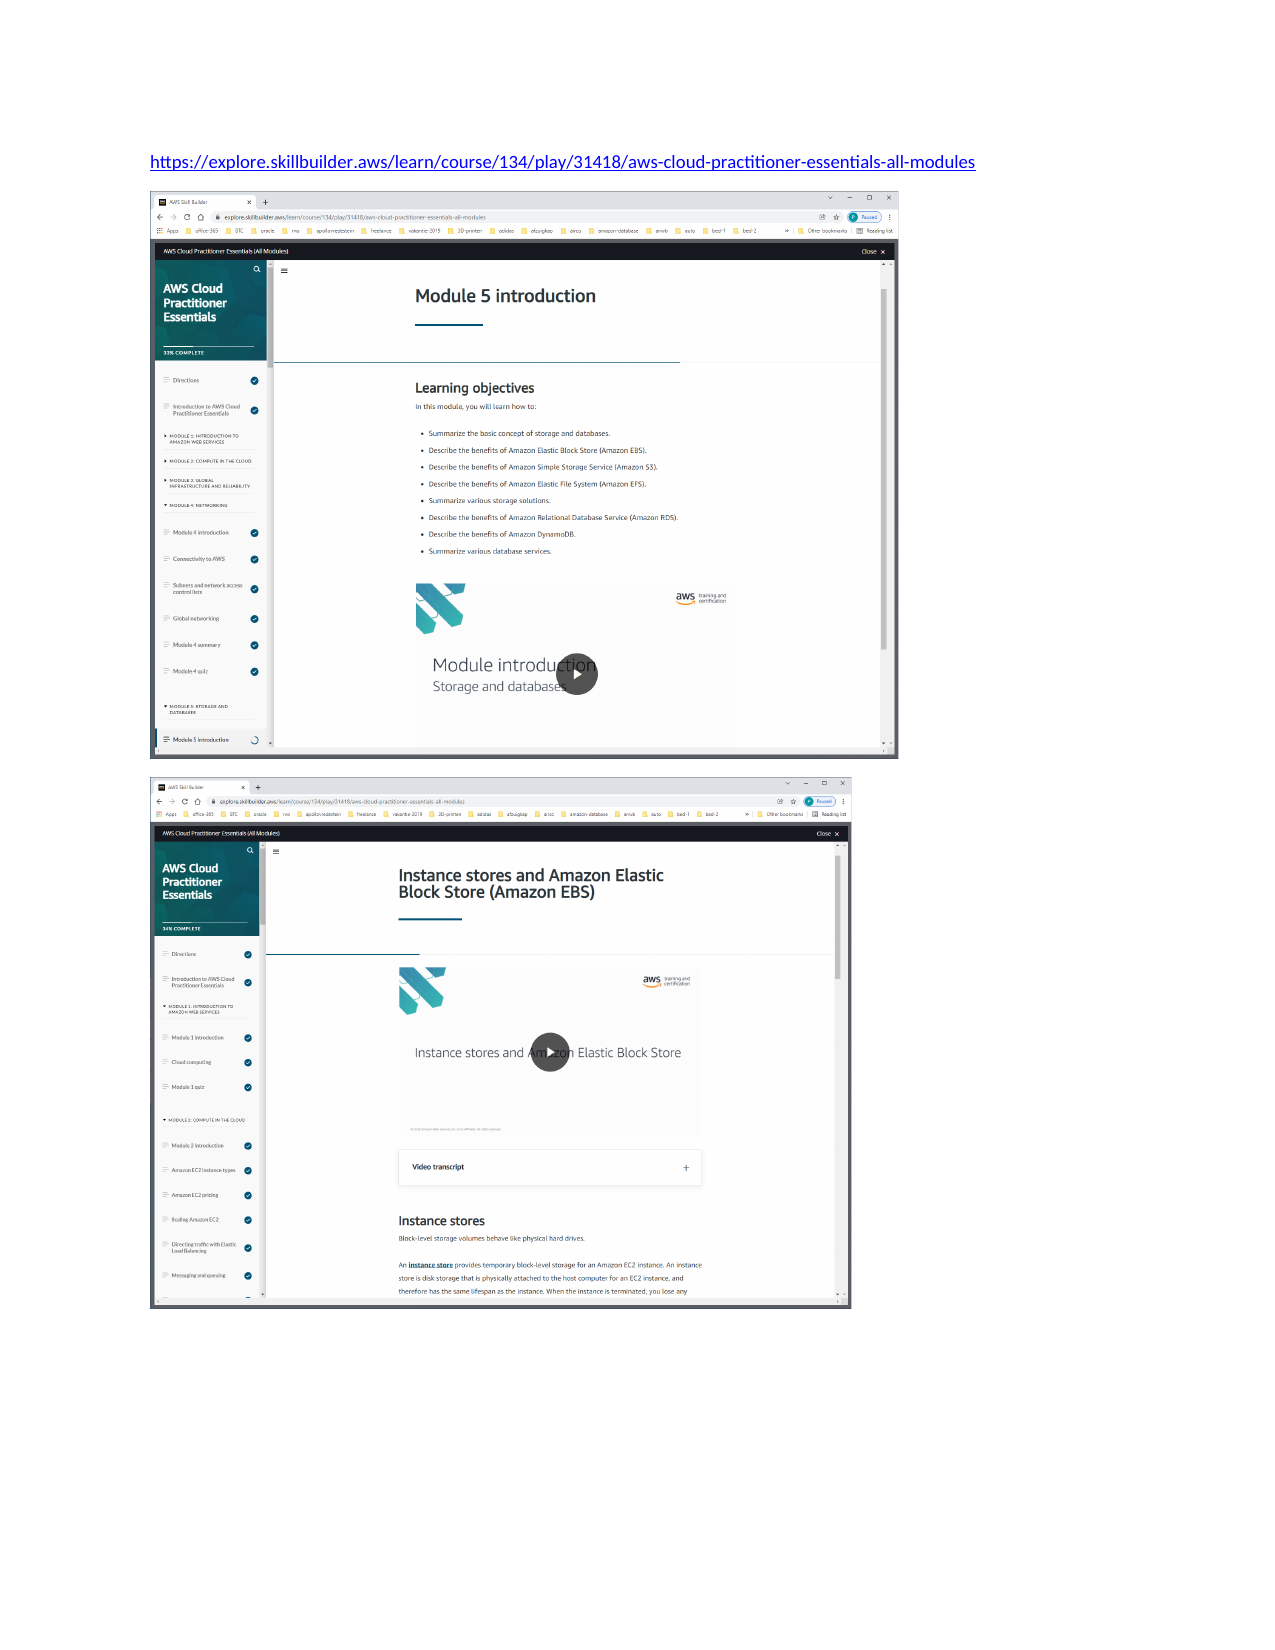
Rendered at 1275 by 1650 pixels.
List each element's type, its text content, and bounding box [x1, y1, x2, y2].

text https://explore.skillbuilder.aws/learn/course/134/play/31418/aws-cloud-practitioner-essentials-all-modules [150, 150, 1125, 173]
picture [150, 777, 852, 1309]
picture [150, 191, 899, 759]
